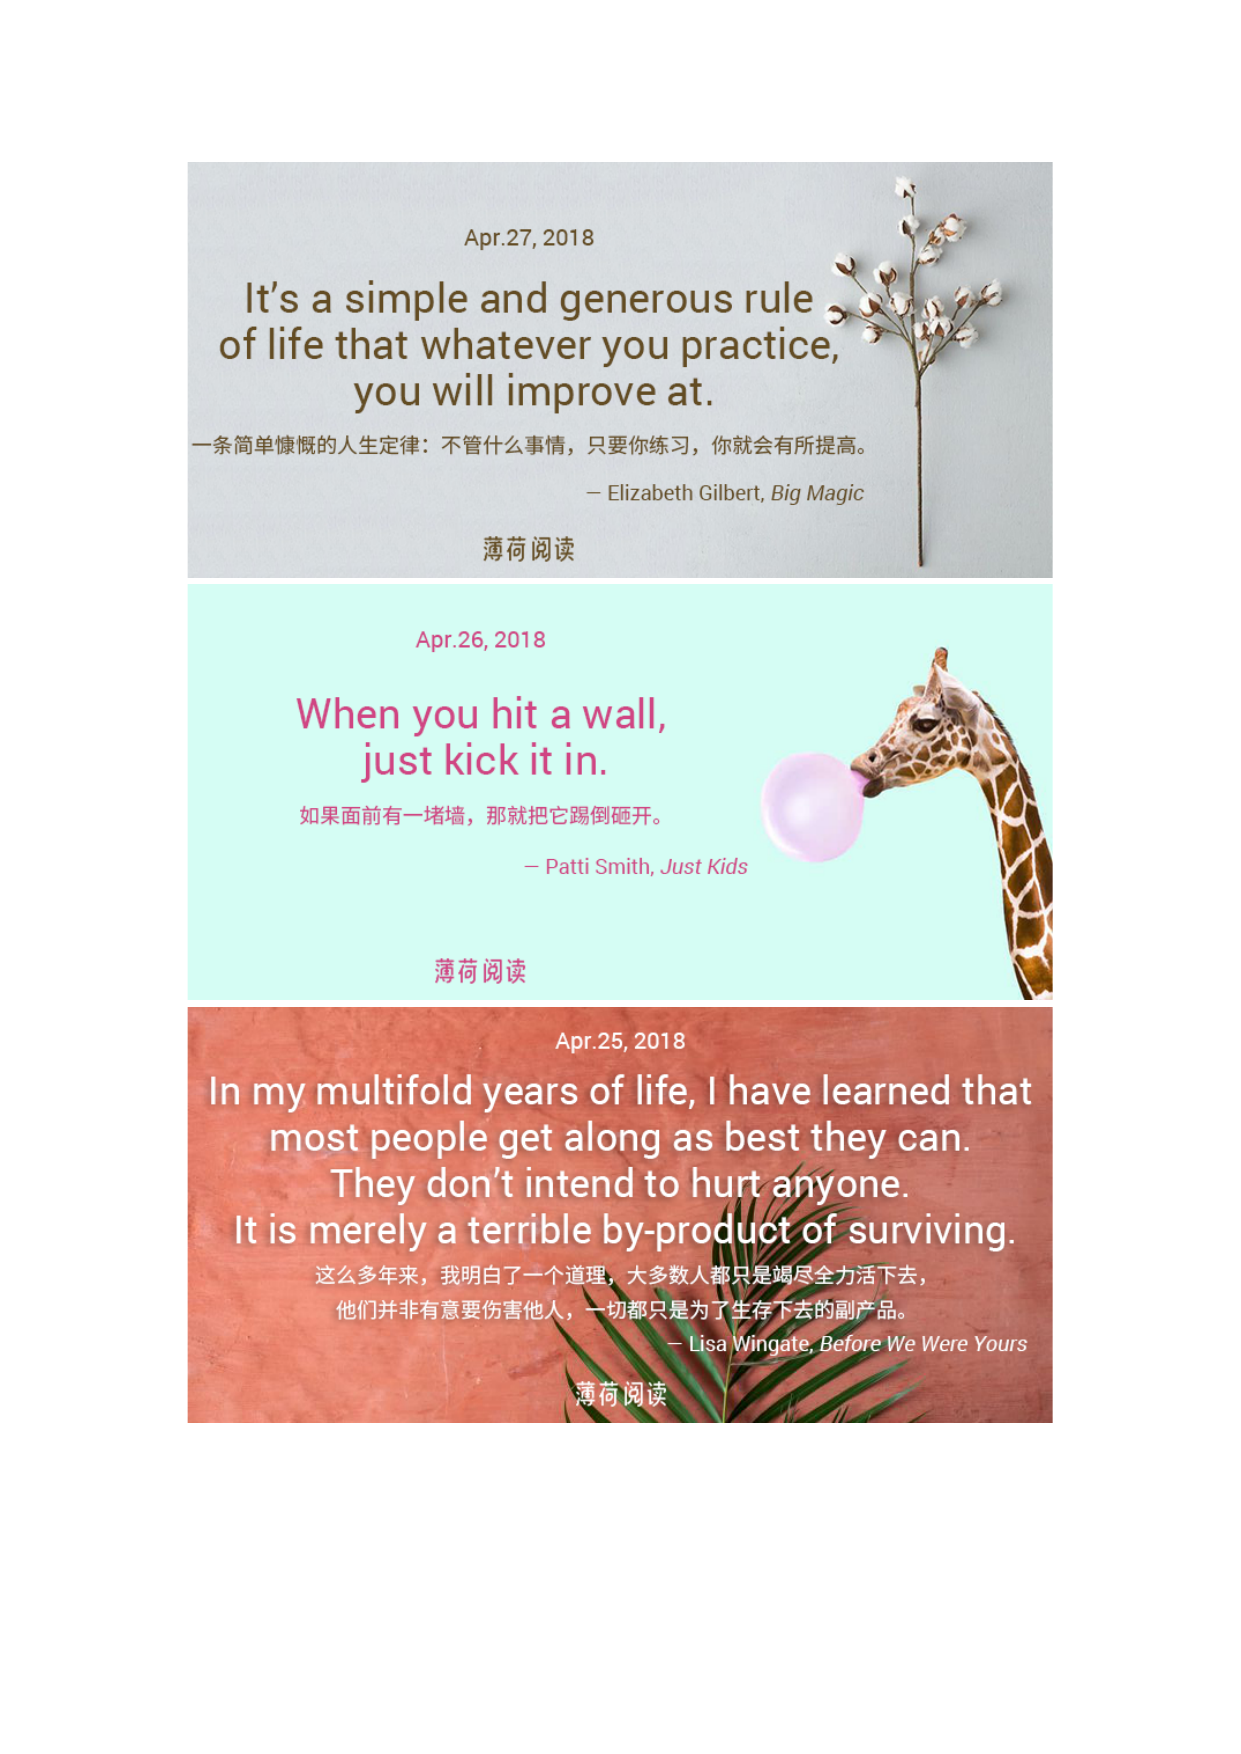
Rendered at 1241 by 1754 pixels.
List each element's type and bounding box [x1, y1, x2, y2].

picture [187, 1007, 1053, 1423]
picture [187, 584, 1053, 1000]
picture [187, 162, 1053, 578]
